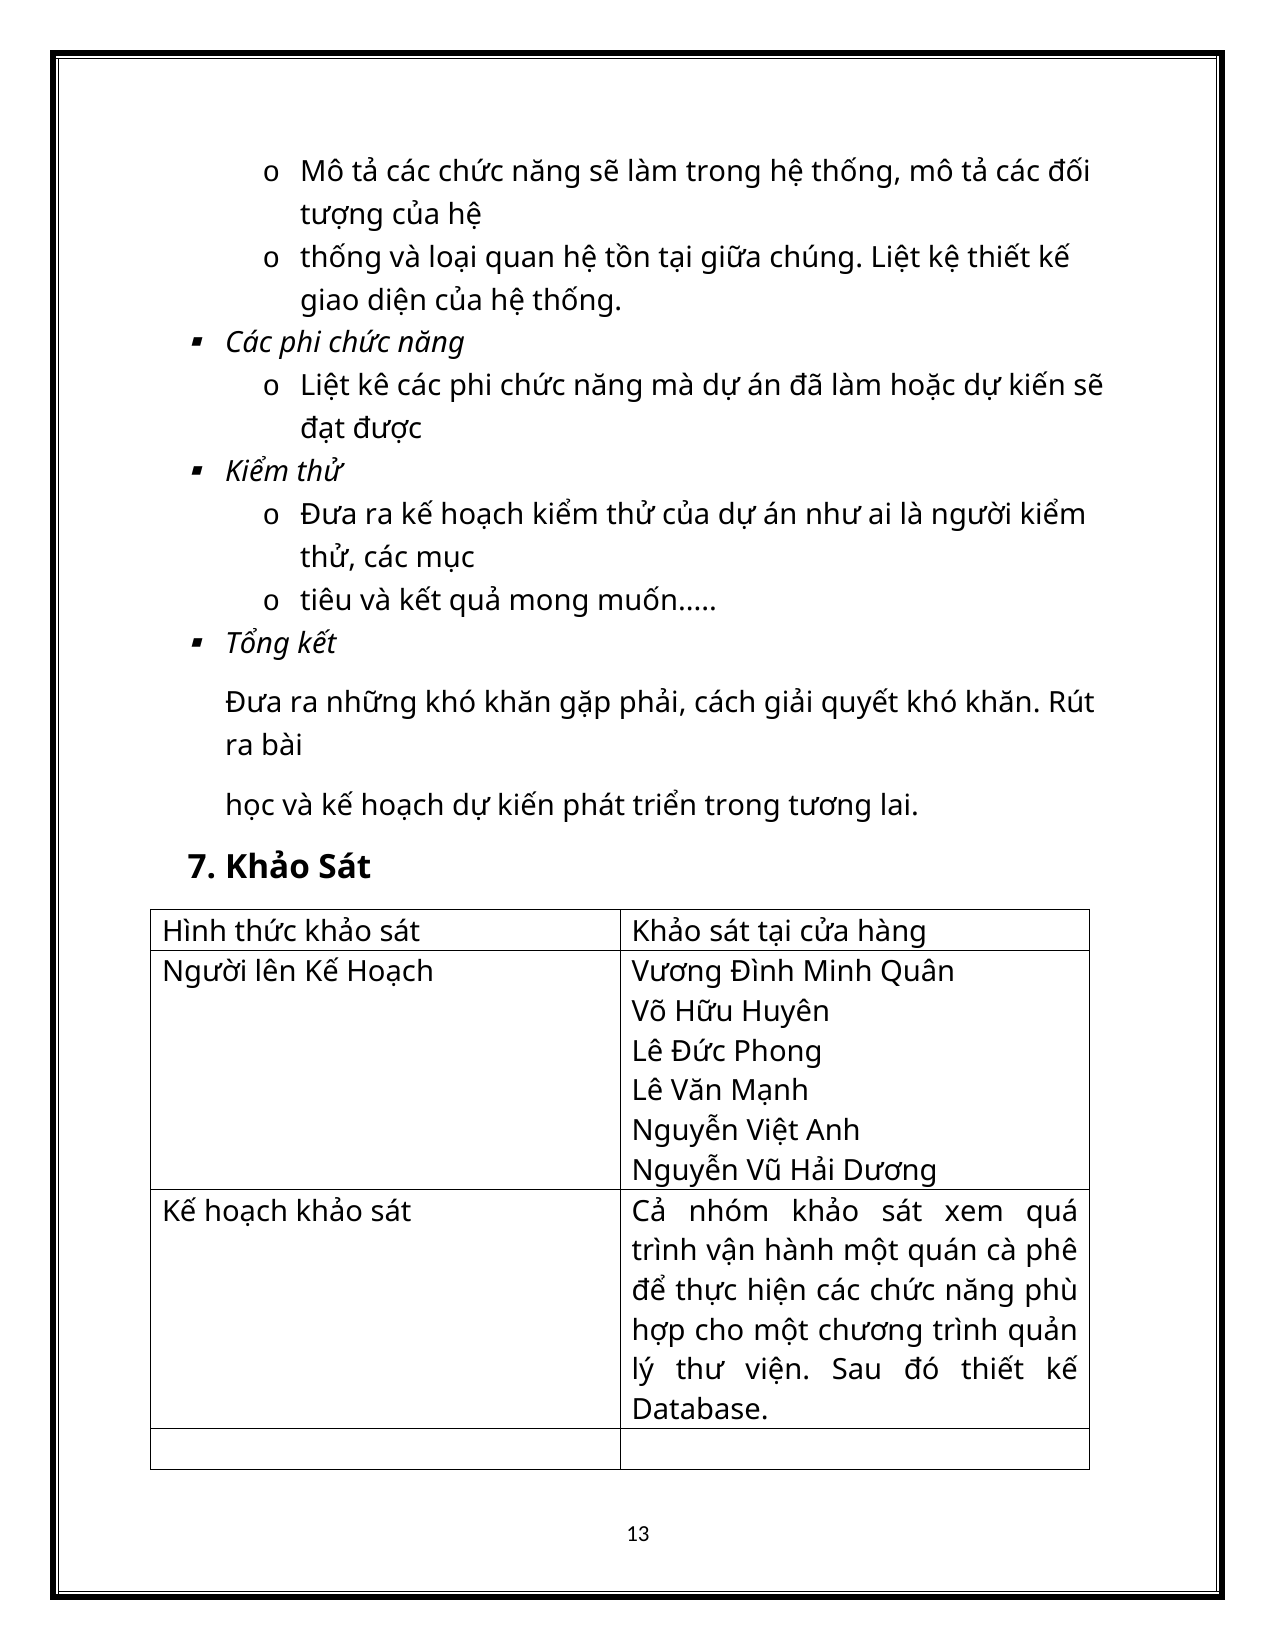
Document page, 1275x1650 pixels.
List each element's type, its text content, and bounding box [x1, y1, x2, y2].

text Đưa ra những khó khăn gặp phải, cách giải quyết khó khăn. Rút ra bài [225, 681, 1125, 764]
table_cell Vương Đình Minh Quân Võ Hữu Huyên Lê Đức Phong Lê Văn Mạnh Nguyễn Việt Anh Nguyễn Vũ Hải Dương [621, 951, 1089, 1189]
table_header Khảo sát tại cửa hàng [621, 910, 1089, 949]
table_cell Cả nhóm khảo sát xem quá trình vận hành một quán cà phê để thực hiện các chức năng phù hợp cho một chương trình quản lý thư viện. Sau đó thiết kế Database. [621, 1190, 1089, 1428]
text học và kế hoạch dự kiến phát triển trong tương lai. [225, 784, 1125, 823]
table_cell [621, 1429, 1089, 1469]
table_cell [151, 1429, 620, 1469]
list thống và loại quan hệ tồn tại giữa chúng. Liệt kệ thiết kế giao diện của hệ thống. [262, 236, 1125, 318]
list Đưa ra kế hoạch kiểm thử của dự án như ai là người kiểm thử, các mục [262, 493, 1125, 576]
table_header Hình thức khảo sát [151, 910, 620, 949]
list Mô tả các chức năng sẽ làm trong hệ thống, mô tả các đối tượng của hệ [262, 150, 1125, 233]
list Khảo Sát [187, 843, 1125, 889]
table_cell Người lên Kế Hoạch [151, 951, 620, 1189]
list Liệt kê các phi chức năng mà dự án đã làm hoặc dự kiến sẽ đạt được [262, 364, 1125, 447]
list Kiểm thử [187, 450, 1125, 490]
list tiêu và kết quả mong muốn..... [262, 579, 1125, 619]
list Tổng kết [187, 622, 1125, 662]
list Các phi chức năng [187, 322, 1125, 361]
table_cell Kế hoạch khảo sát [151, 1190, 620, 1428]
